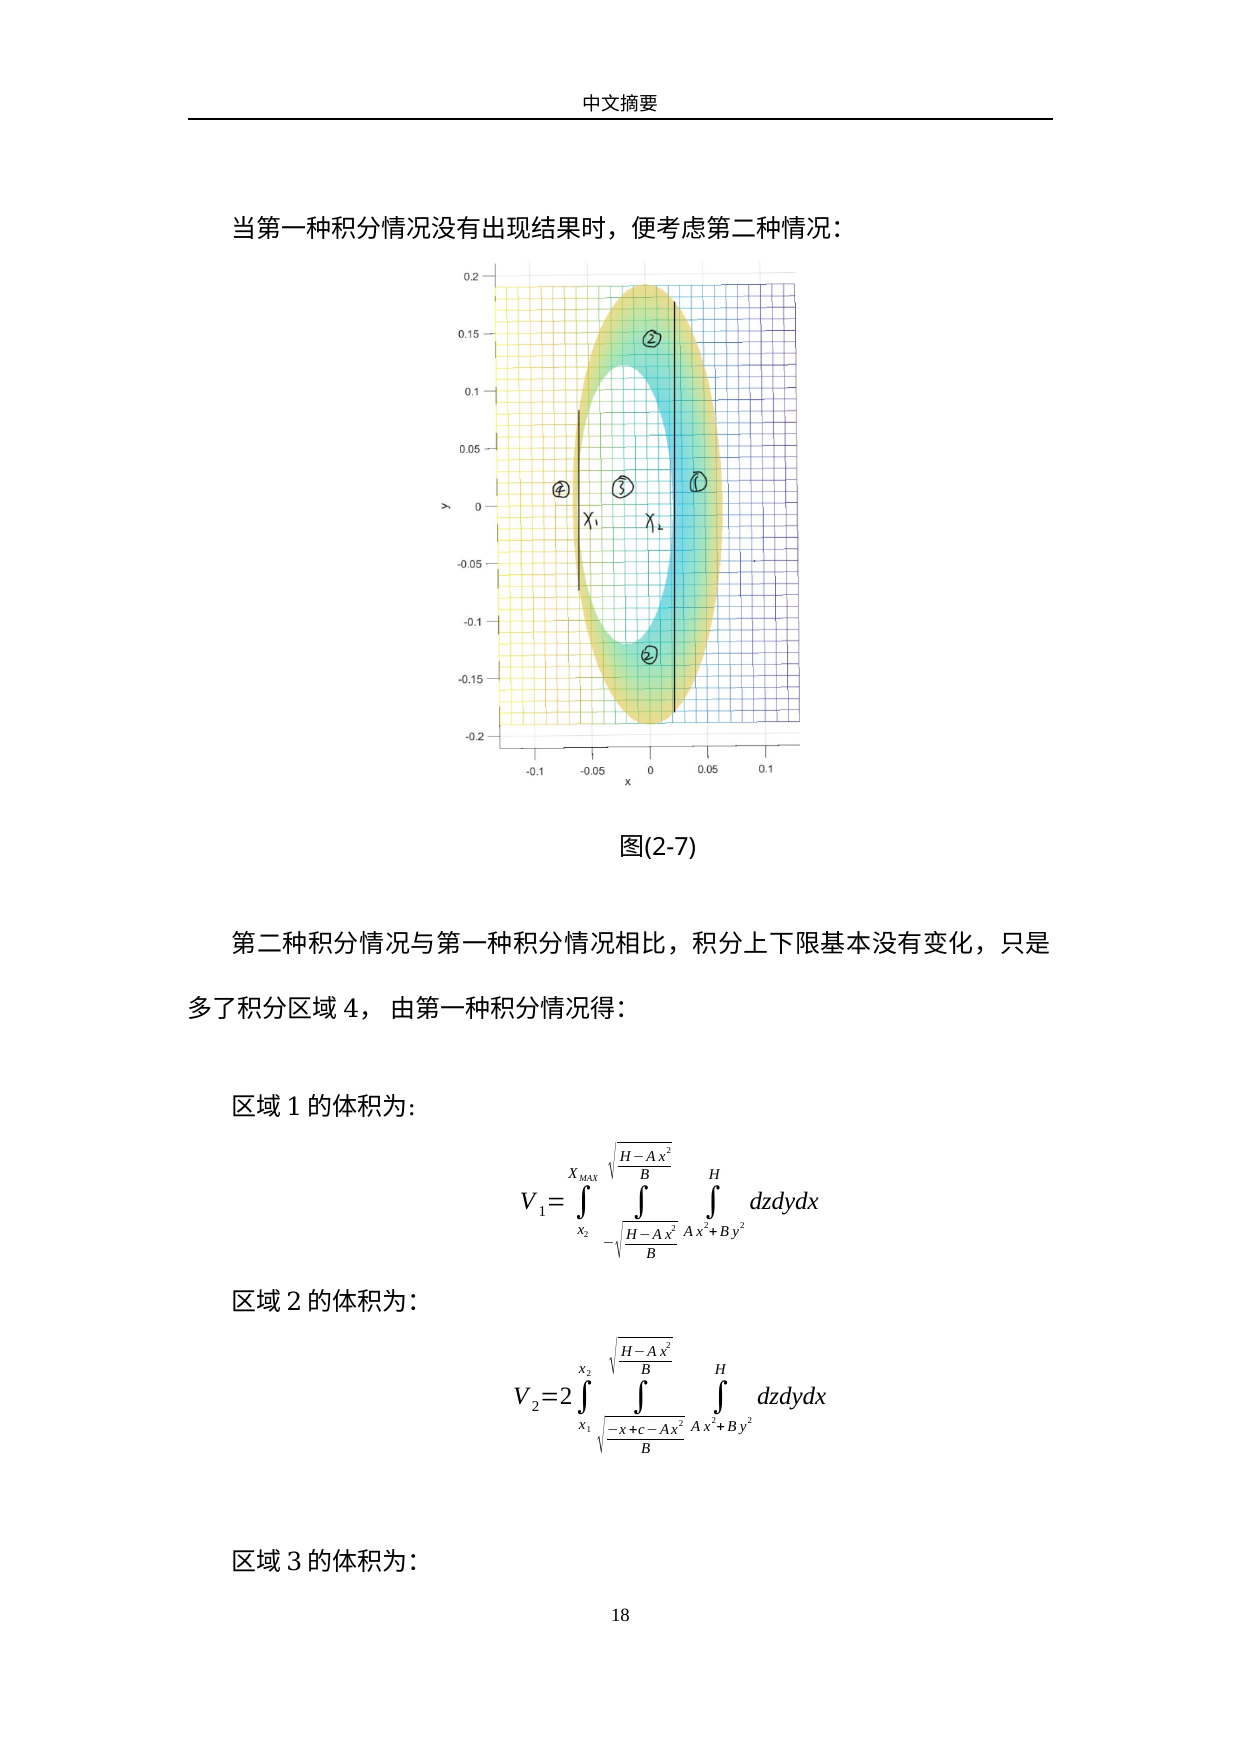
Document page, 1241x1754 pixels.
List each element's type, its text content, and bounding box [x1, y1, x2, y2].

picture [440, 259, 800, 786]
text 区域3的体积为： [187, 1527, 1053, 1592]
text 当第一种积分情况没有出现结果时，便考虑第二种情况： [187, 194, 1053, 259]
text 第二种积分情况与第一种积分情况相比，积分上下限基本没有变化，只是多了积分区域 4， 由第一种积分情况得： [187, 909, 1053, 1039]
text 图(2-7) [187, 812, 1053, 877]
text 区域2的体积为： [187, 1267, 1053, 1332]
text 区域1的体积为: [187, 1072, 1053, 1137]
